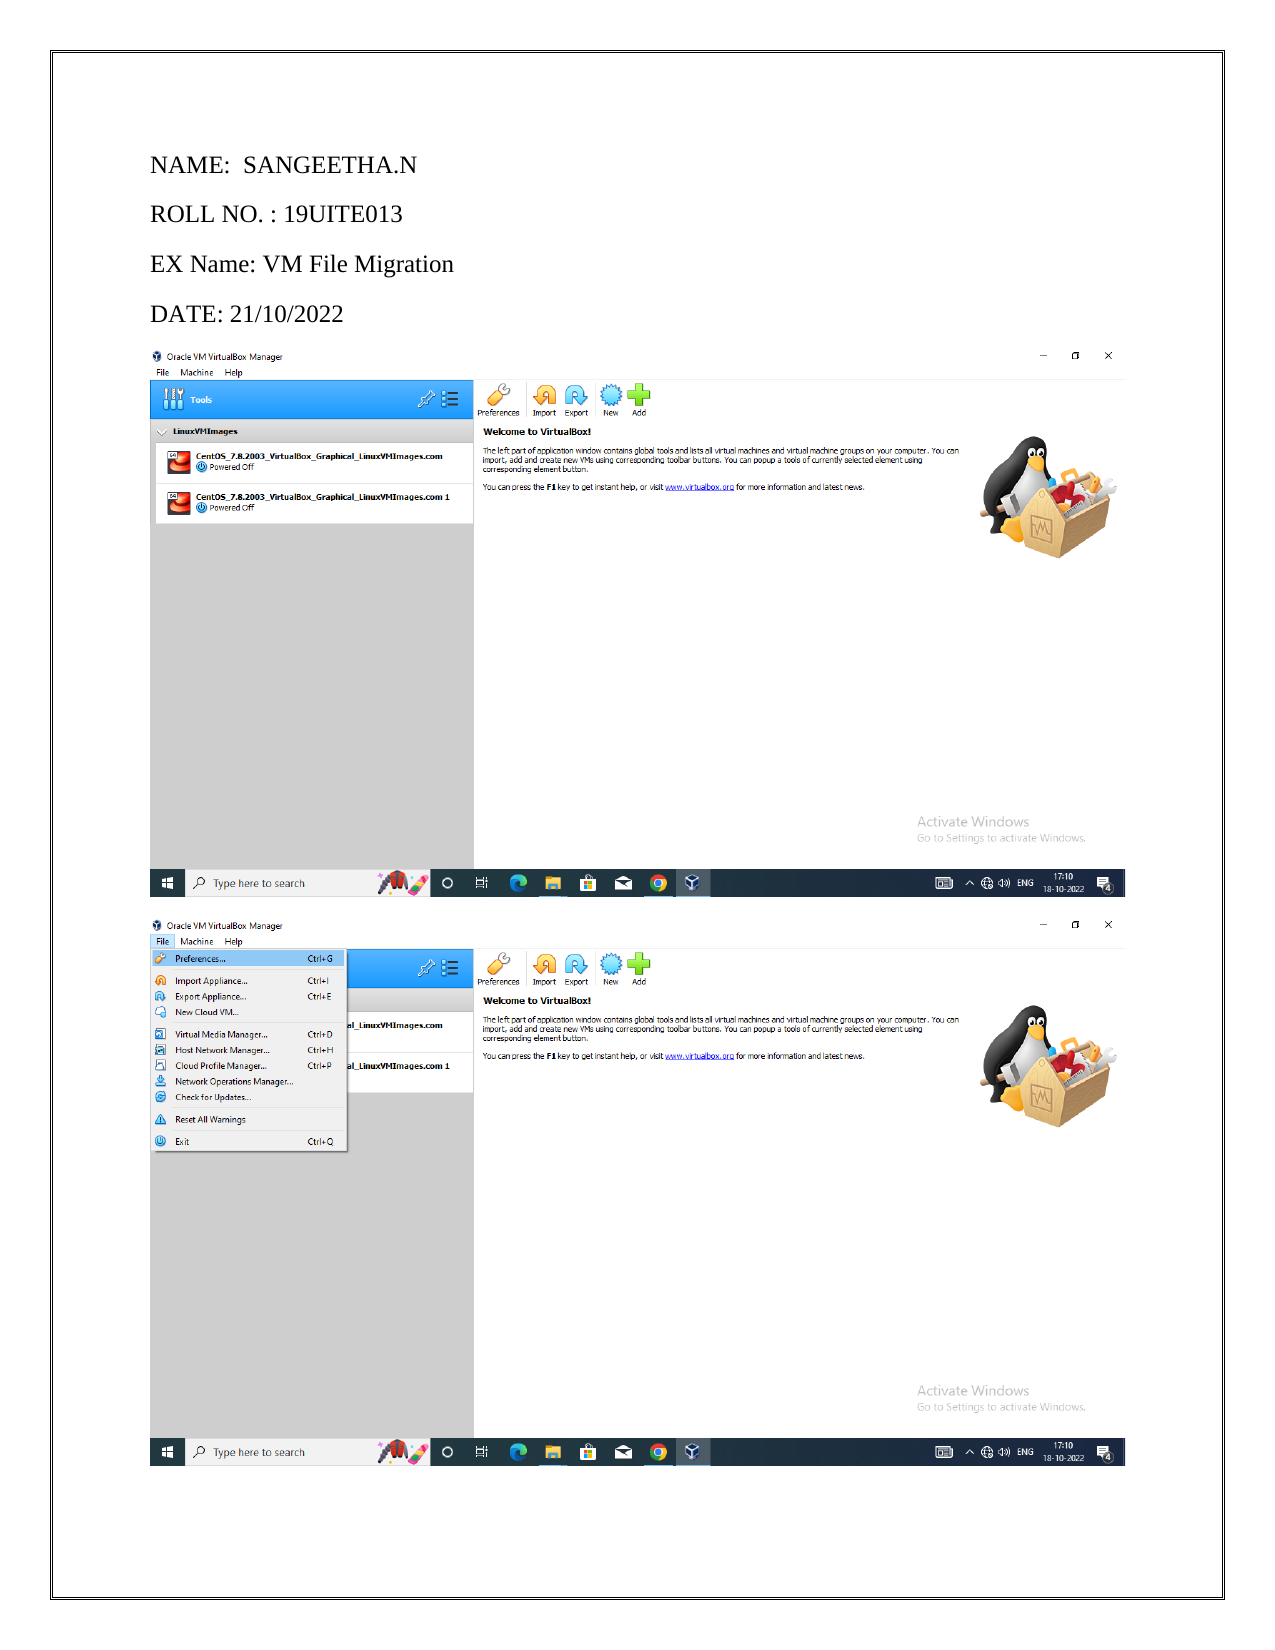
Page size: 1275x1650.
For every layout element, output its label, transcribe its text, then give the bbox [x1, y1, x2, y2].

text DATE: 21/10/2022 [150, 299, 1125, 327]
picture [150, 917, 1125, 1466]
text EX Name: VM File Migration [150, 249, 1125, 278]
text ROLL NO. : 19UITE013 [150, 199, 1125, 228]
picture [150, 348, 1125, 897]
text NAME: SANGEETHA.N [150, 150, 1125, 179]
